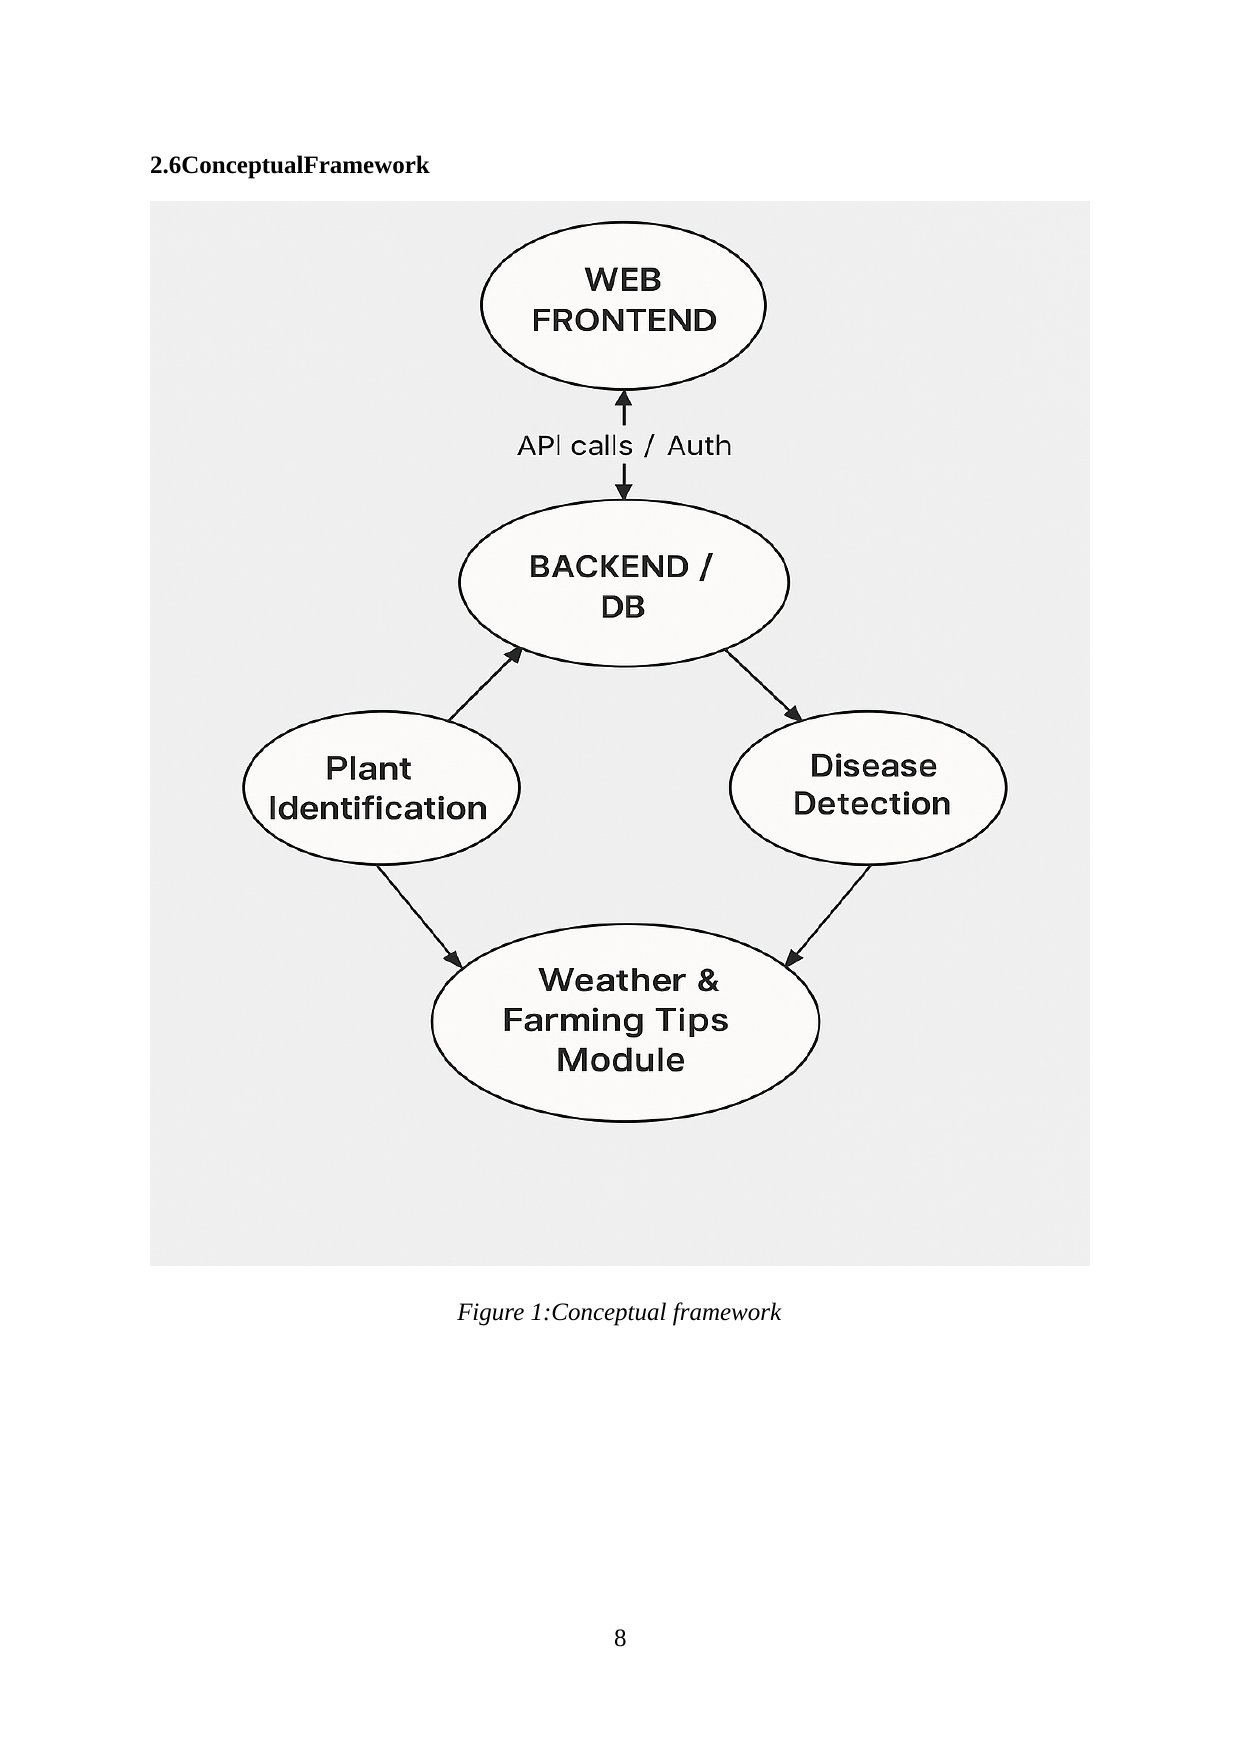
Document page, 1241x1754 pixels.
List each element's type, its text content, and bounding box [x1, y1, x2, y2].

picture [150, 201, 1091, 1266]
subtitle 2.6ConceptualFramework [150, 150, 1090, 179]
text Figure 1:Conceptual framework [150, 1297, 1090, 1326]
